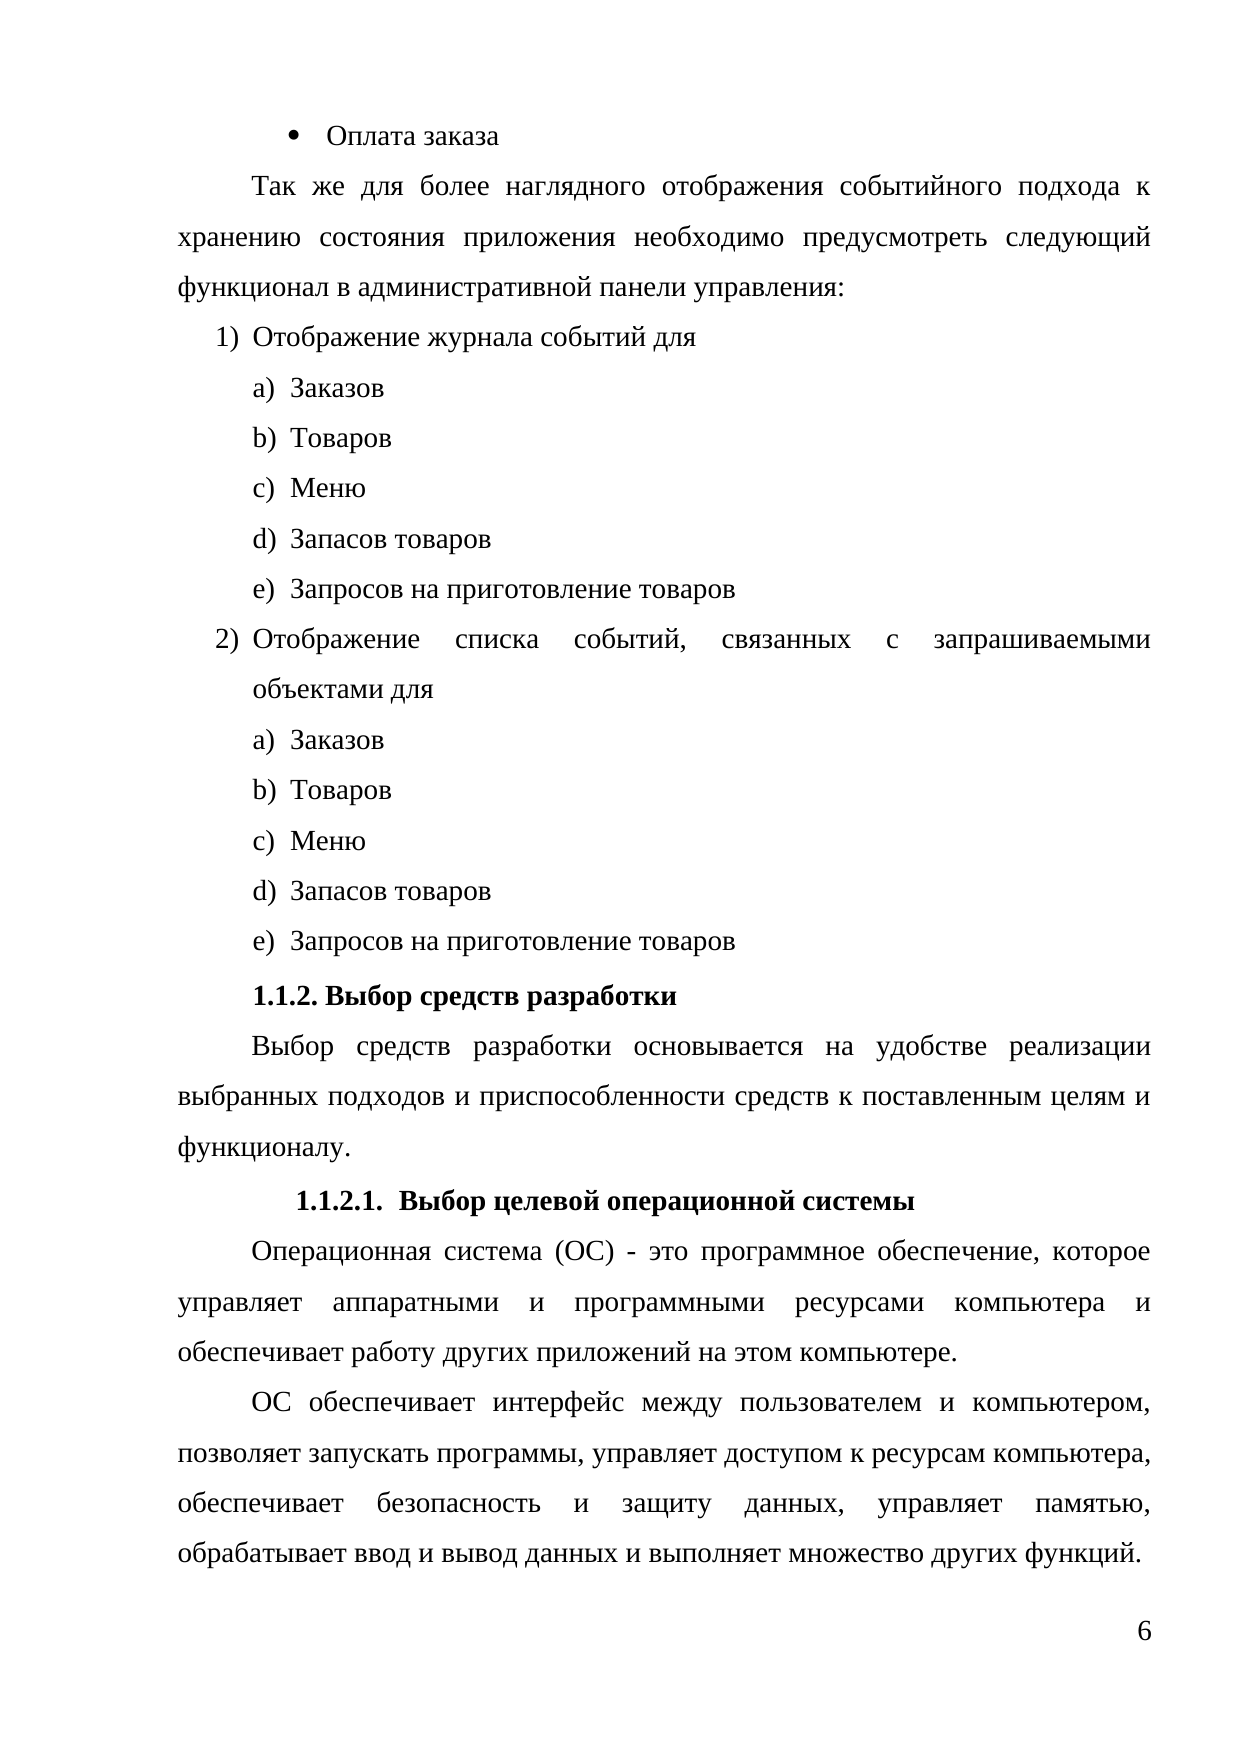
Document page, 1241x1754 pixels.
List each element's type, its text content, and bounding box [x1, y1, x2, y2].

list Товаров [252, 420, 1152, 454]
list Отображение списка событий, связанных с запрашиваемыми объектами для [215, 621, 1152, 705]
list Заказов [252, 370, 1152, 403]
list Запасов товаров [252, 873, 1152, 906]
list Меню [252, 470, 1152, 504]
list Запросов на приготовление товаров [252, 923, 1152, 957]
list Заказов [252, 722, 1152, 756]
list Меню [252, 823, 1152, 856]
list Запасов товаров [252, 521, 1152, 554]
list Товаров [252, 772, 1152, 806]
text Так же для более наглядного отображения событийного подхода к хранению состояния приложения необходимо предусмотреть следующий функционал в административной панели управления: [177, 168, 1152, 303]
text Выбор средств разработки основывается на удобстве реализации выбранных подходов и приспособленности средств к поставленным целям и функционалу. [177, 1028, 1152, 1162]
text Операционная система (ОС) - это программное обеспечение, которое управляет аппаратными и программными ресурсами компьютера и обеспечивает работу других приложений на этом компьютере. [177, 1233, 1152, 1368]
subtitle Выбор средств разработки [252, 978, 1152, 1011]
text ОС обеспечивает интерфейс между пользователем и компьютером, позволяет запускать программы, управляет доступом к ресурсам компьютера, обеспечивает безопасность и защиту данных, управляет памятью, обрабатывает ввод и вывод данных и выполняет множество других функций. [177, 1384, 1152, 1569]
subtitle Выбор целевой операционной системы [295, 1183, 1152, 1217]
list Запросов на приготовление товаров [252, 571, 1152, 604]
list Отображение журнала событий для [215, 319, 1152, 353]
list Оплата заказа [288, 118, 1152, 152]
